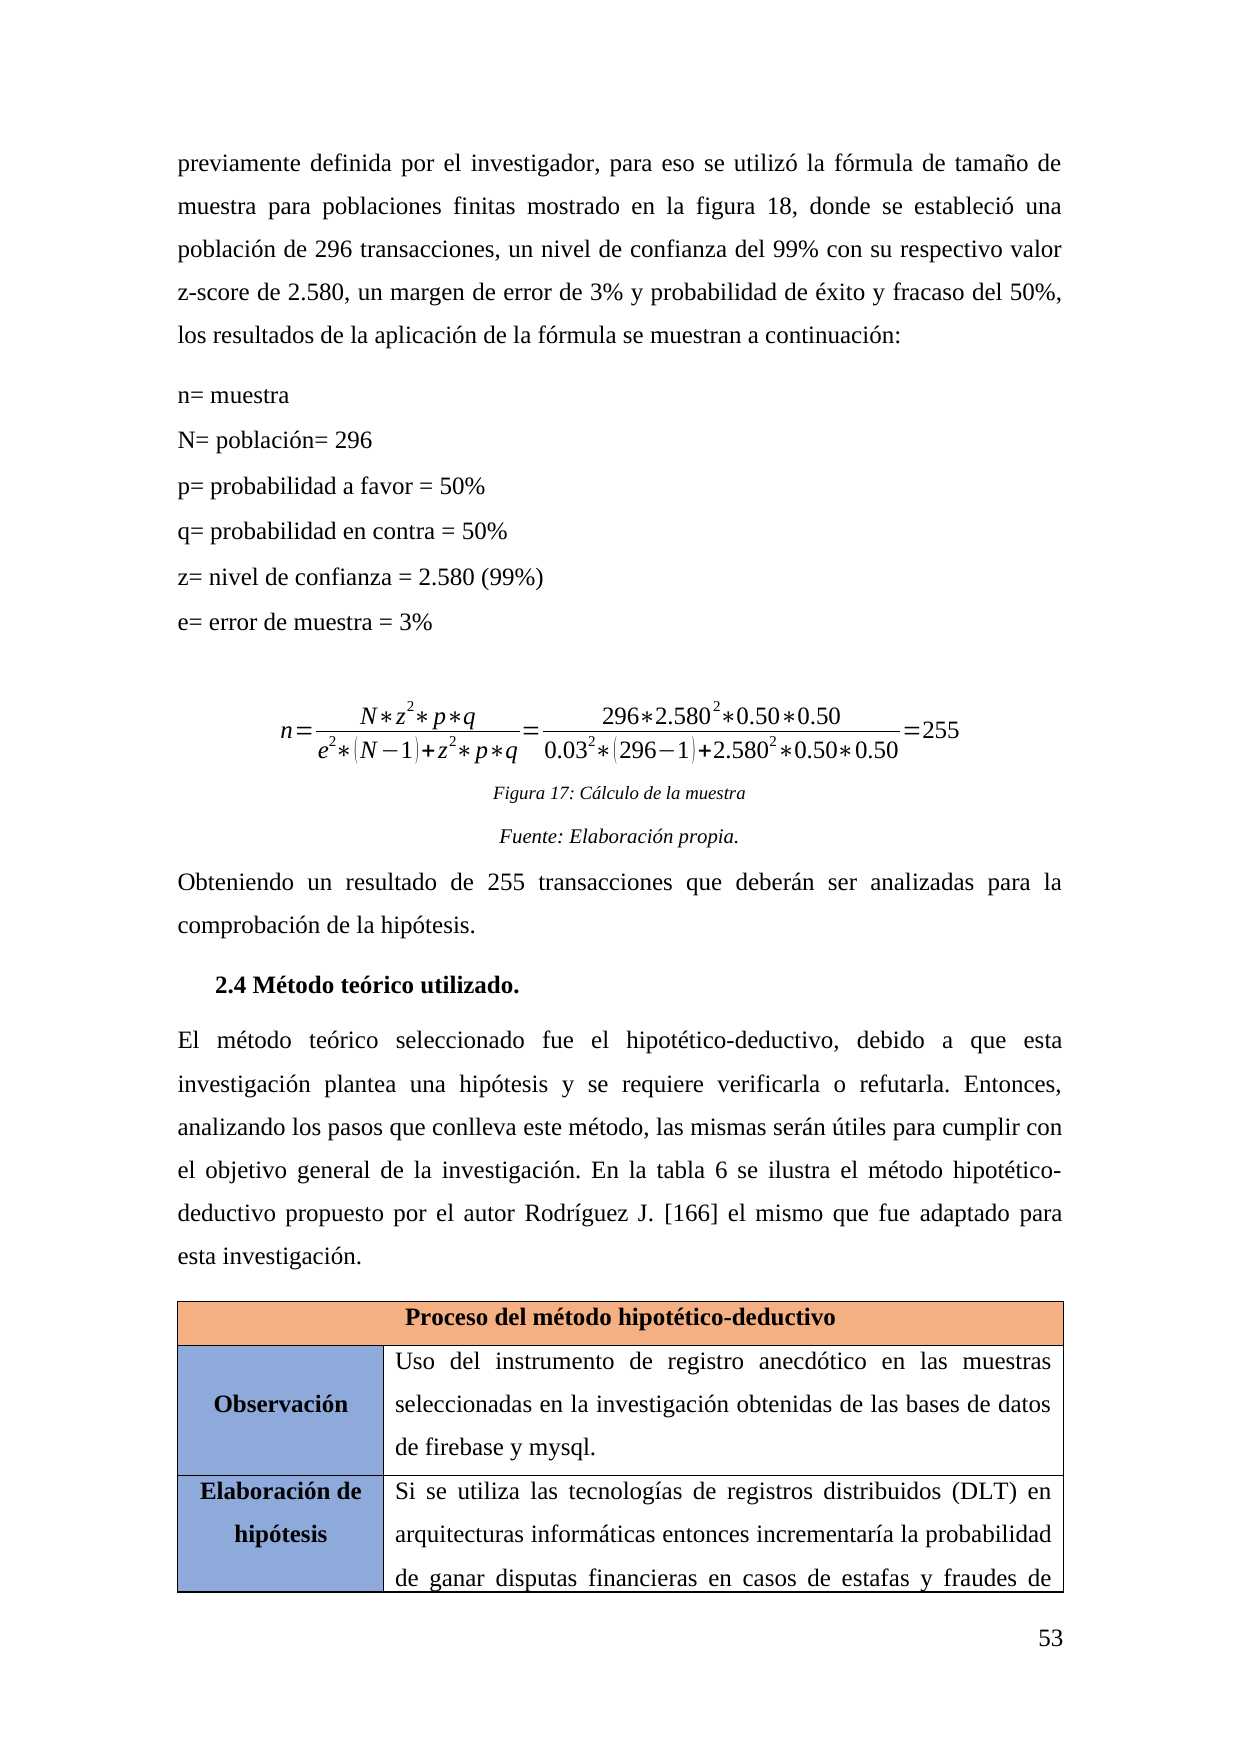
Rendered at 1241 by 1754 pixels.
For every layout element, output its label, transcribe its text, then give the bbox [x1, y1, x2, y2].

text q= probabilidad en contra = 50% [177, 516, 1063, 545]
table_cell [384, 1476, 1063, 1591]
text Figura 17: Cálculo de la muestra [177, 782, 1063, 804]
text e= error de muestra = 3% [177, 607, 1063, 636]
text Fuente: Elaboración propia. [177, 824, 1063, 848]
table_cell Observación [178, 1346, 383, 1475]
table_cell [178, 1476, 383, 1591]
text Obteniendo un resultado de 255 transacciones que deberán ser analizadas para la comprobación de la hipótesis. [177, 867, 1063, 939]
text p= probabilidad a favor = 50% [177, 471, 1063, 499]
text z= nivel de confianza = 2.580 (99%) [177, 562, 1063, 590]
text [177, 148, 1063, 349]
text N= población= 296 [177, 425, 1063, 454]
table_cell Uso del instrumento de registro anecdótico en las muestras seleccionadas en la investigación obtenidas de las bases de datos de firebase y mysql. [384, 1346, 1063, 1475]
text n= muestra [177, 380, 1063, 409]
table_header Proceso del método hipotético-deductivo [178, 1302, 1063, 1345]
text El método teórico seleccionado fue el hipotético-deductivo, debido a que esta investigación plantea una hipótesis y se requiere verificarla o refutarla. Entonces, analizando los pasos que conlleva este método, las mismas serán útiles para cumplir con el objetivo general de la investigación. En la tabla 6 se ilustra el método hipotético-deductivo propuesto por el autor Rodríguez J. el mismo que fue adaptado para esta investigación. [177, 1026, 1063, 1270]
list Método teórico utilizado. [215, 970, 1063, 999]
